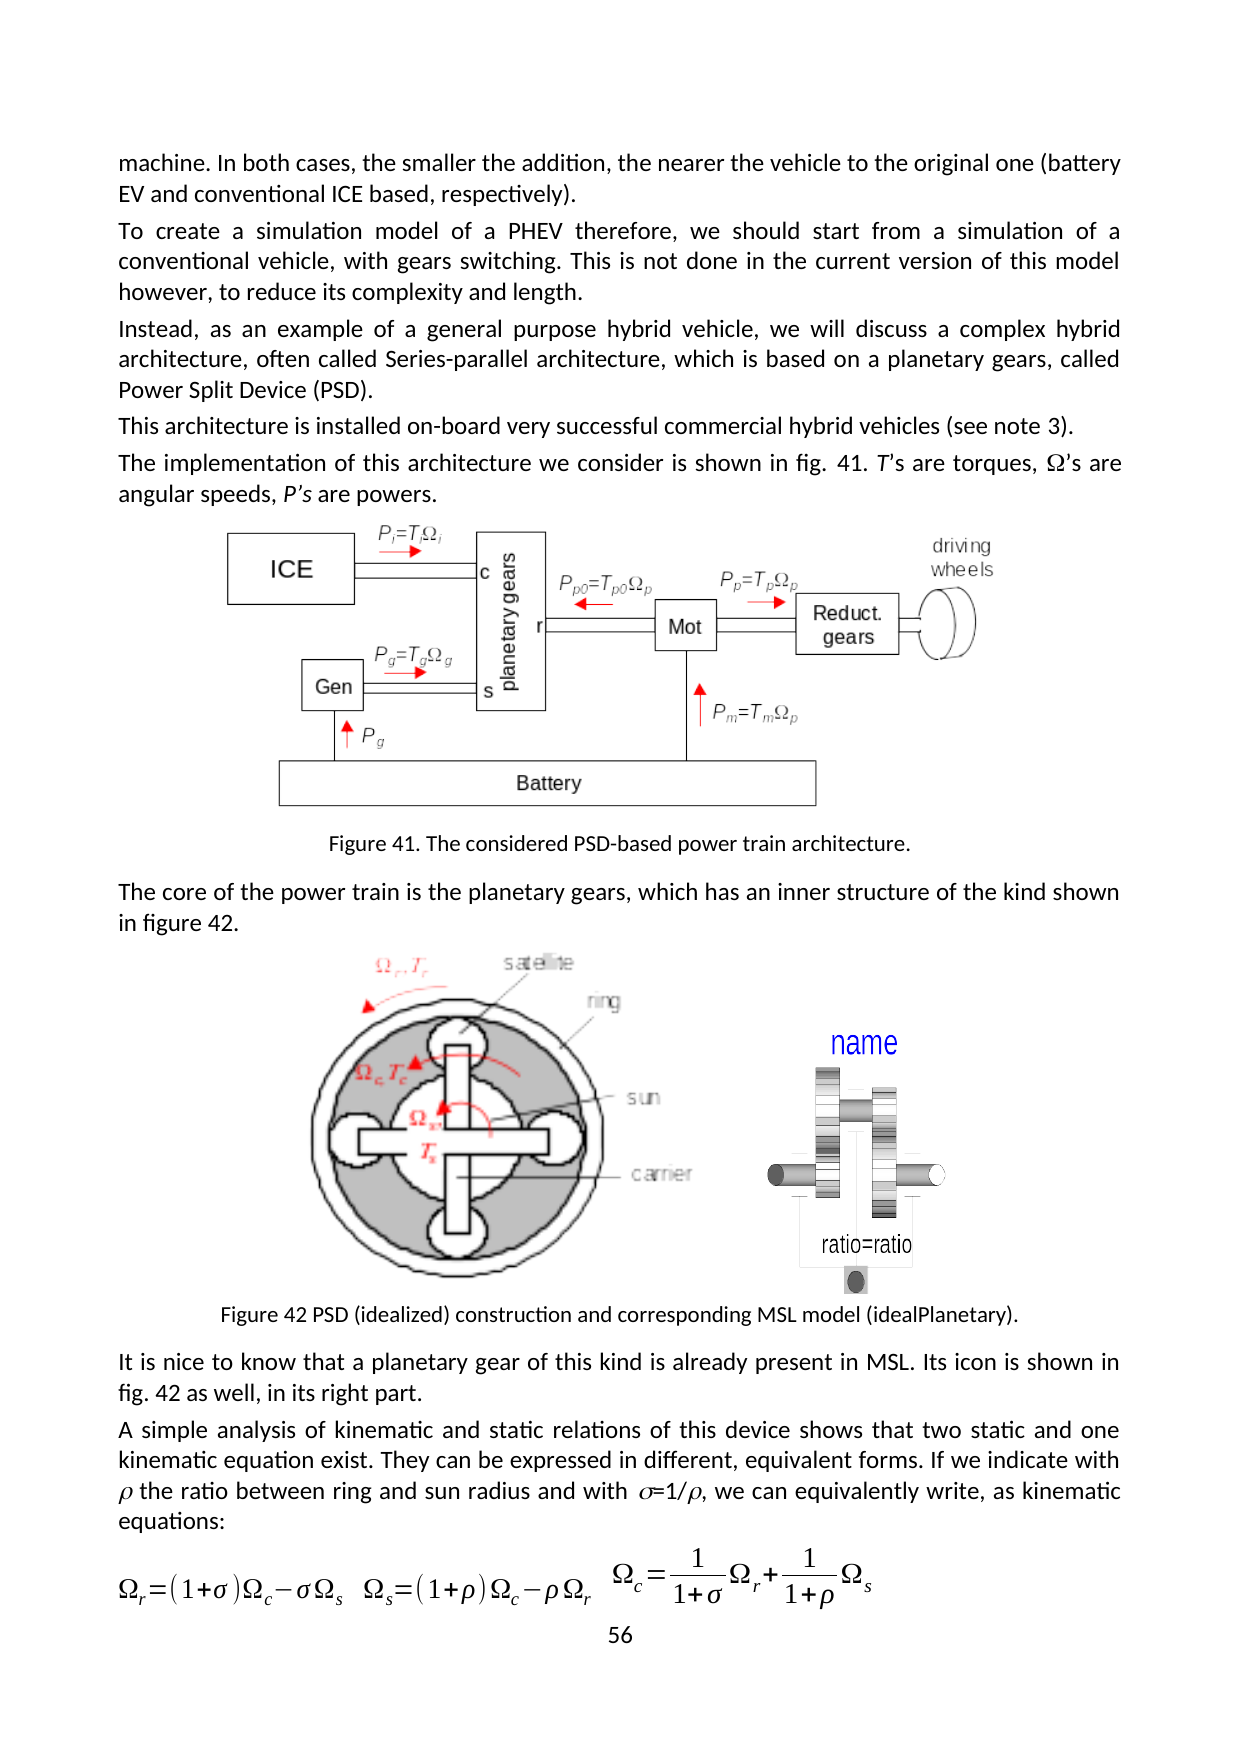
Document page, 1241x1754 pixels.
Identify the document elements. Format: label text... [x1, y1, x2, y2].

text Figure 42 PSD (idealized) construction and corresponding MSL model (idealPlanetary). [118, 1300, 1122, 1328]
text Instead, as an example of a general purpose hybrid vehicle, we will discuss a complex hybrid architecture, often called Series-parallel architecture, which is based on a planetary gears, called Power Split Device (PSD). [118, 313, 1122, 404]
text To create a simulation model of a PHEV therefore, we should start from a simulation of a conventional vehicle, with gears switching. This is not done in the current version of this model however, to reduce its complexity and length. [118, 215, 1122, 306]
text Figure 41. The considered PSD-based power train architecture. [118, 829, 1122, 857]
text A simple analysis of kinematic and static relations of this device shows that two static and one kinematic equation exist. They can be expressed in different, equivalent forms. If we indicate with the ratio between ring and sun radius and with =1/, we can equivalently write, as kinematic equations: [118, 1414, 1122, 1536]
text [118, 148, 1122, 209]
text This architecture is installed on-board very successful commercial hybrid vehicles (see note 3). [118, 411, 1122, 441]
